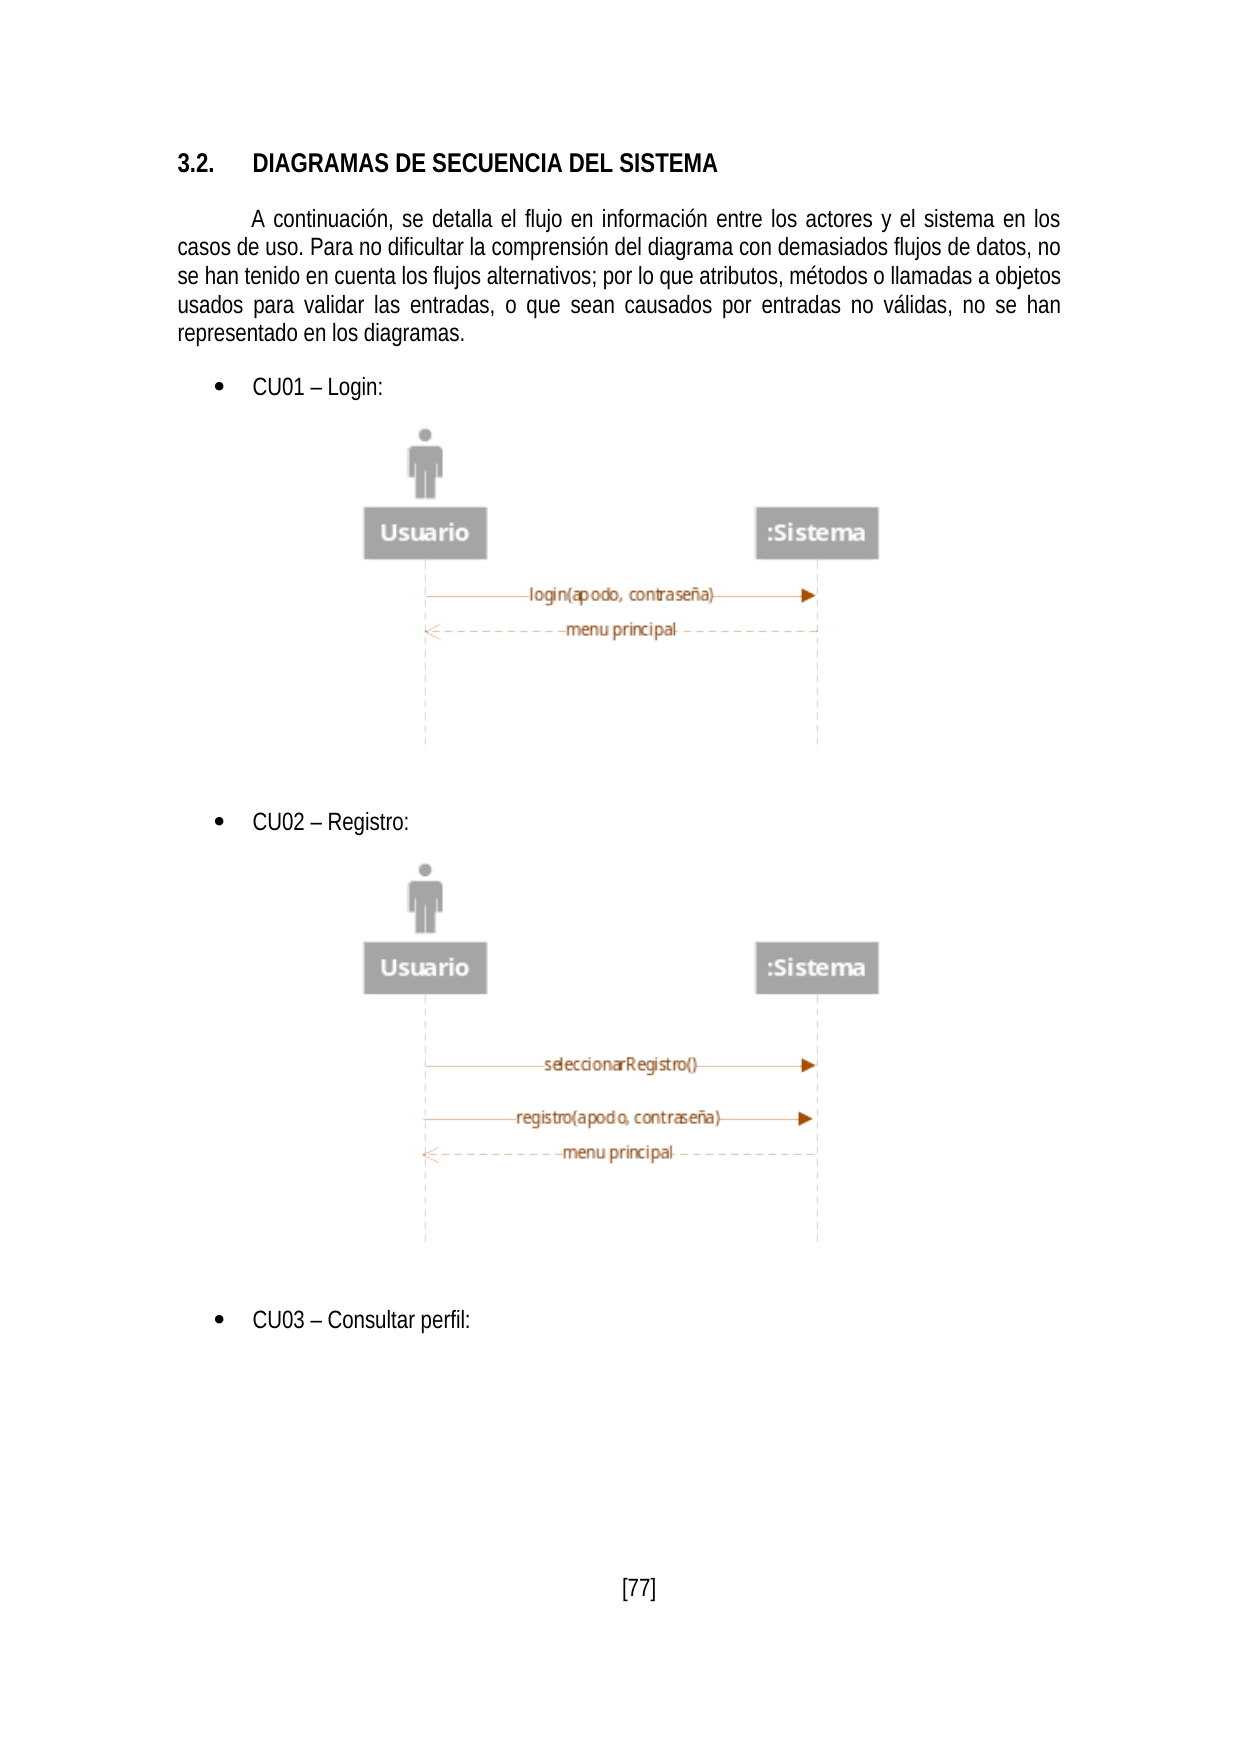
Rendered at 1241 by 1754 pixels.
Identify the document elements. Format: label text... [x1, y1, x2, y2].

text A continuación, se detalla el flujo en información entre los actores y el sistema en los casos de uso. Para no dificultar la comprensión del diagrama con demasiados flujos de datos, no se han tenido en cuenta los flujos alternativos; por lo que atributos, métodos o llamadas a objetos usados para validar las entradas, o que sean causados por entradas no válidas, no se han representado en los diagramas. [177, 204, 1063, 347]
list CU03 – Consultar perfil: [215, 1304, 1063, 1333]
list CU01 – Login: [215, 372, 1063, 401]
subtitle DIAGRAMAS DE SECUENCIA DEL SISTEMA [177, 148, 1063, 179]
list CU02 – Registro: [215, 807, 1063, 836]
